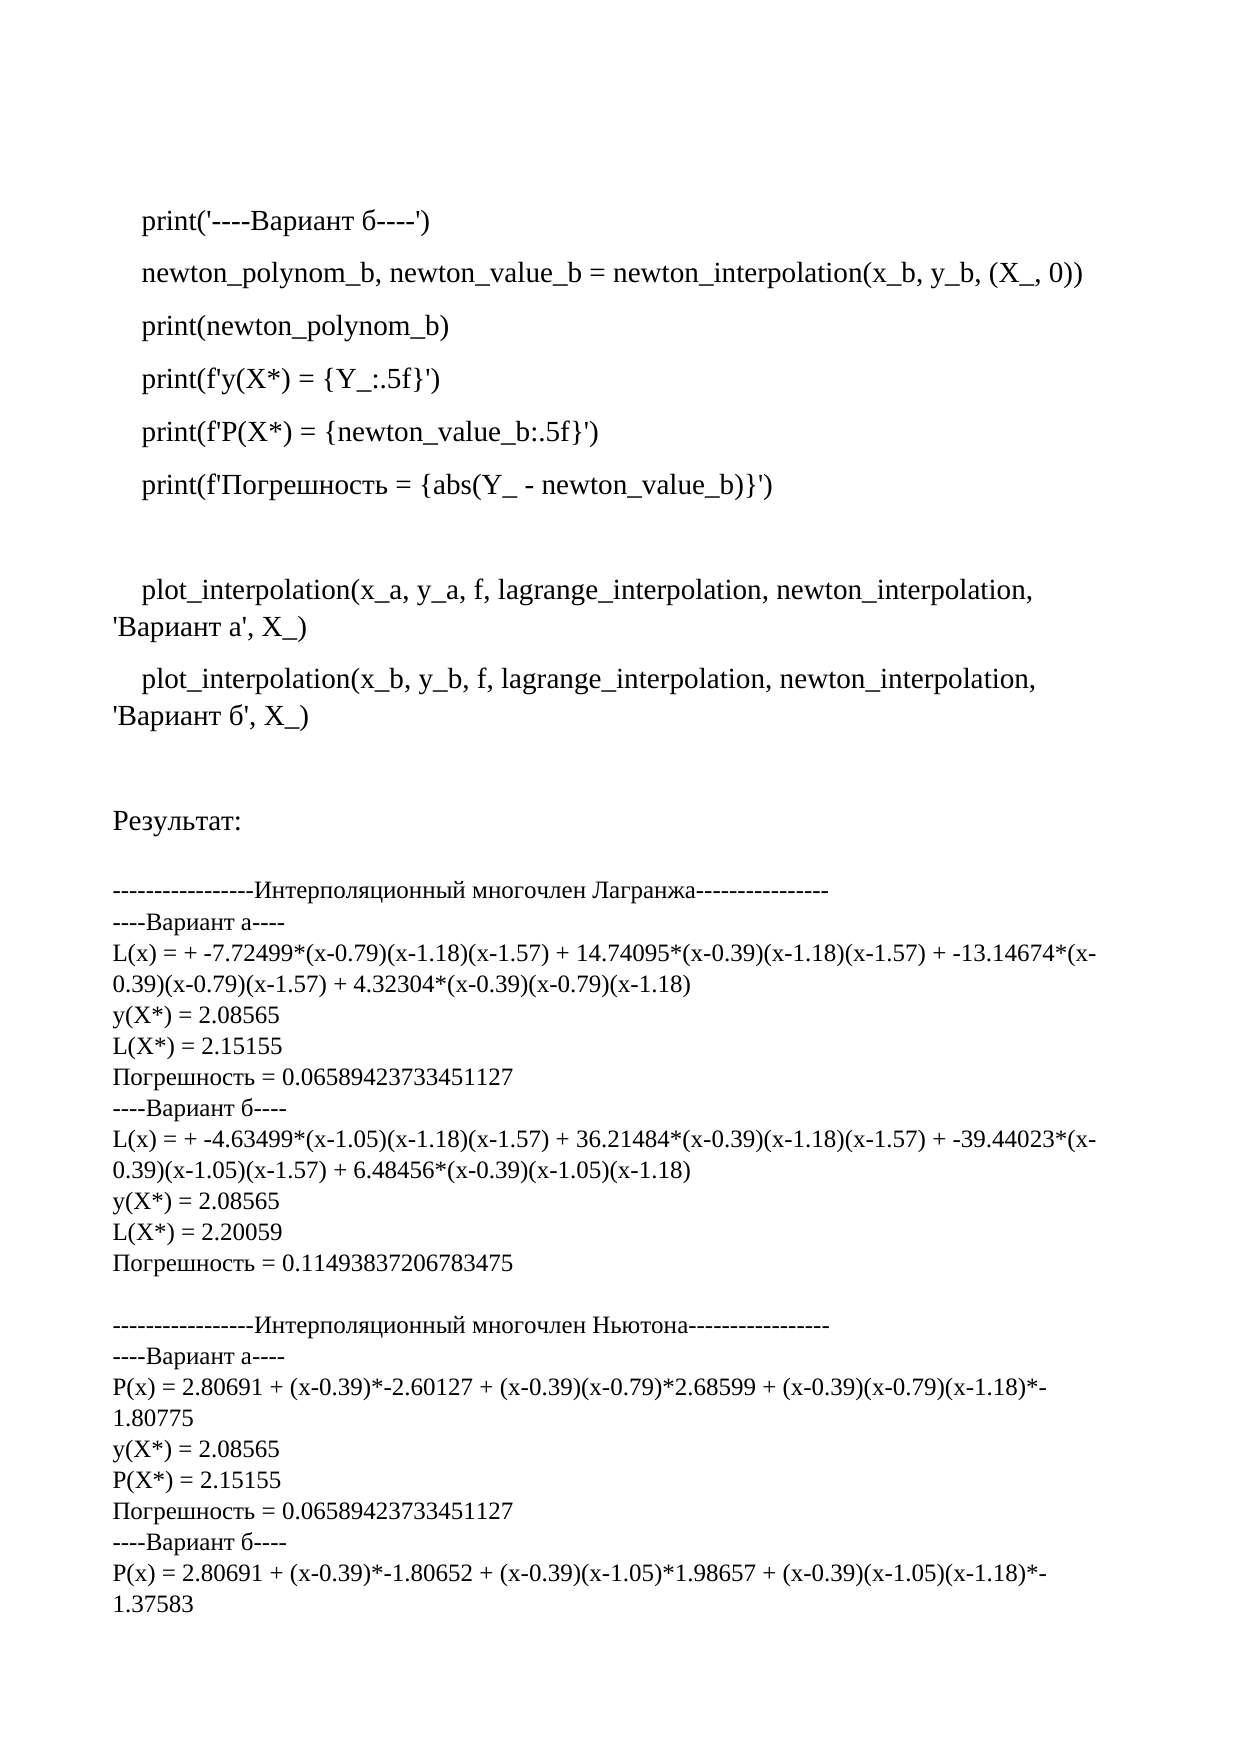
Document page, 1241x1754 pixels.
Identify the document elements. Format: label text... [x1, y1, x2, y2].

text L(X*) = 2.20059 [112, 1217, 1128, 1246]
text ----Вариант б---- [112, 1527, 1128, 1556]
text ----Вариант а---- [112, 907, 1128, 935]
text ----Вариант б---- [112, 1093, 1128, 1122]
text print(f'P(X*) = {newton_value_b:.5f}') [112, 414, 1128, 448]
text y(X*) = 2.08565 [112, 1000, 1128, 1028]
text L(x) = + -4.63499*(x-1.05)(x-1.18)(x-1.57) + 36.21484*(x-0.39)(x-1.18)(x-1.57) + -39.44023*(x-0.39)(x-1.05)(x-1.57) + 6.48456*(x-0.39)(x-1.05)(x-1.18) [112, 1124, 1128, 1184]
text print(f'y(X*) = {Y_:.5f}') [112, 361, 1128, 395]
text plot_interpolation(x_b, y_b, f, lagrange_interpolation, newton_interpolation, 'Вариант б', X_) [112, 661, 1128, 731]
text plot_interpolation(x_a, y_a, f, lagrange_interpolation, newton_interpolation, 'Вариант а', X_) [112, 572, 1128, 642]
text y(X*) = 2.08565 [112, 1434, 1128, 1463]
text ----Вариант а---- [112, 1341, 1128, 1370]
text Результат: [112, 803, 1128, 837]
text P(x) = 2.80691 + (x-0.39)*-1.80652 + (x-0.39)(x-1.05)*1.98657 + (x-0.39)(x-1.05)(x-1.18)*-1.37583 [112, 1558, 1128, 1618]
text L(X*) = 2.15155 [112, 1031, 1128, 1059]
text y(X*) = 2.08565 [112, 1186, 1128, 1215]
text P(X*) = 2.15155 [112, 1465, 1128, 1494]
text print('----Вариант б----') [112, 203, 1128, 236]
text print(newton_polynom_b) [112, 308, 1128, 342]
text Погрешность = 0.06589423733451127 [112, 1496, 1128, 1525]
text -----------------Интерполяционный многочлен Лагранжа---------------- [112, 876, 1128, 904]
text L(x) = + -7.72499*(x-0.79)(x-1.18)(x-1.57) + 14.74095*(x-0.39)(x-1.18)(x-1.57) + -13.14674*(x-0.39)(x-0.79)(x-1.57) + 4.32304*(x-0.39)(x-0.79)(x-1.18) [112, 938, 1128, 997]
text newton_polynom_b, newton_value_b = newton_interpolation(x_b, y_b, (X_, 0)) [112, 256, 1128, 289]
text -----------------Интерполяционный многочлен Ньютона----------------- [112, 1310, 1128, 1339]
text Погрешность = 0.11493837206783475 [112, 1248, 1128, 1277]
text P(x) = 2.80691 + (x-0.39)*-2.60127 + (x-0.39)(x-0.79)*2.68599 + (x-0.39)(x-0.79)(x-1.18)*-1.80775 [112, 1372, 1128, 1432]
text Погрешность = 0.06589423733451127 [112, 1062, 1128, 1091]
text print(f'Погрешность = {abs(Y_ - newton_value_b)}') [112, 467, 1128, 500]
